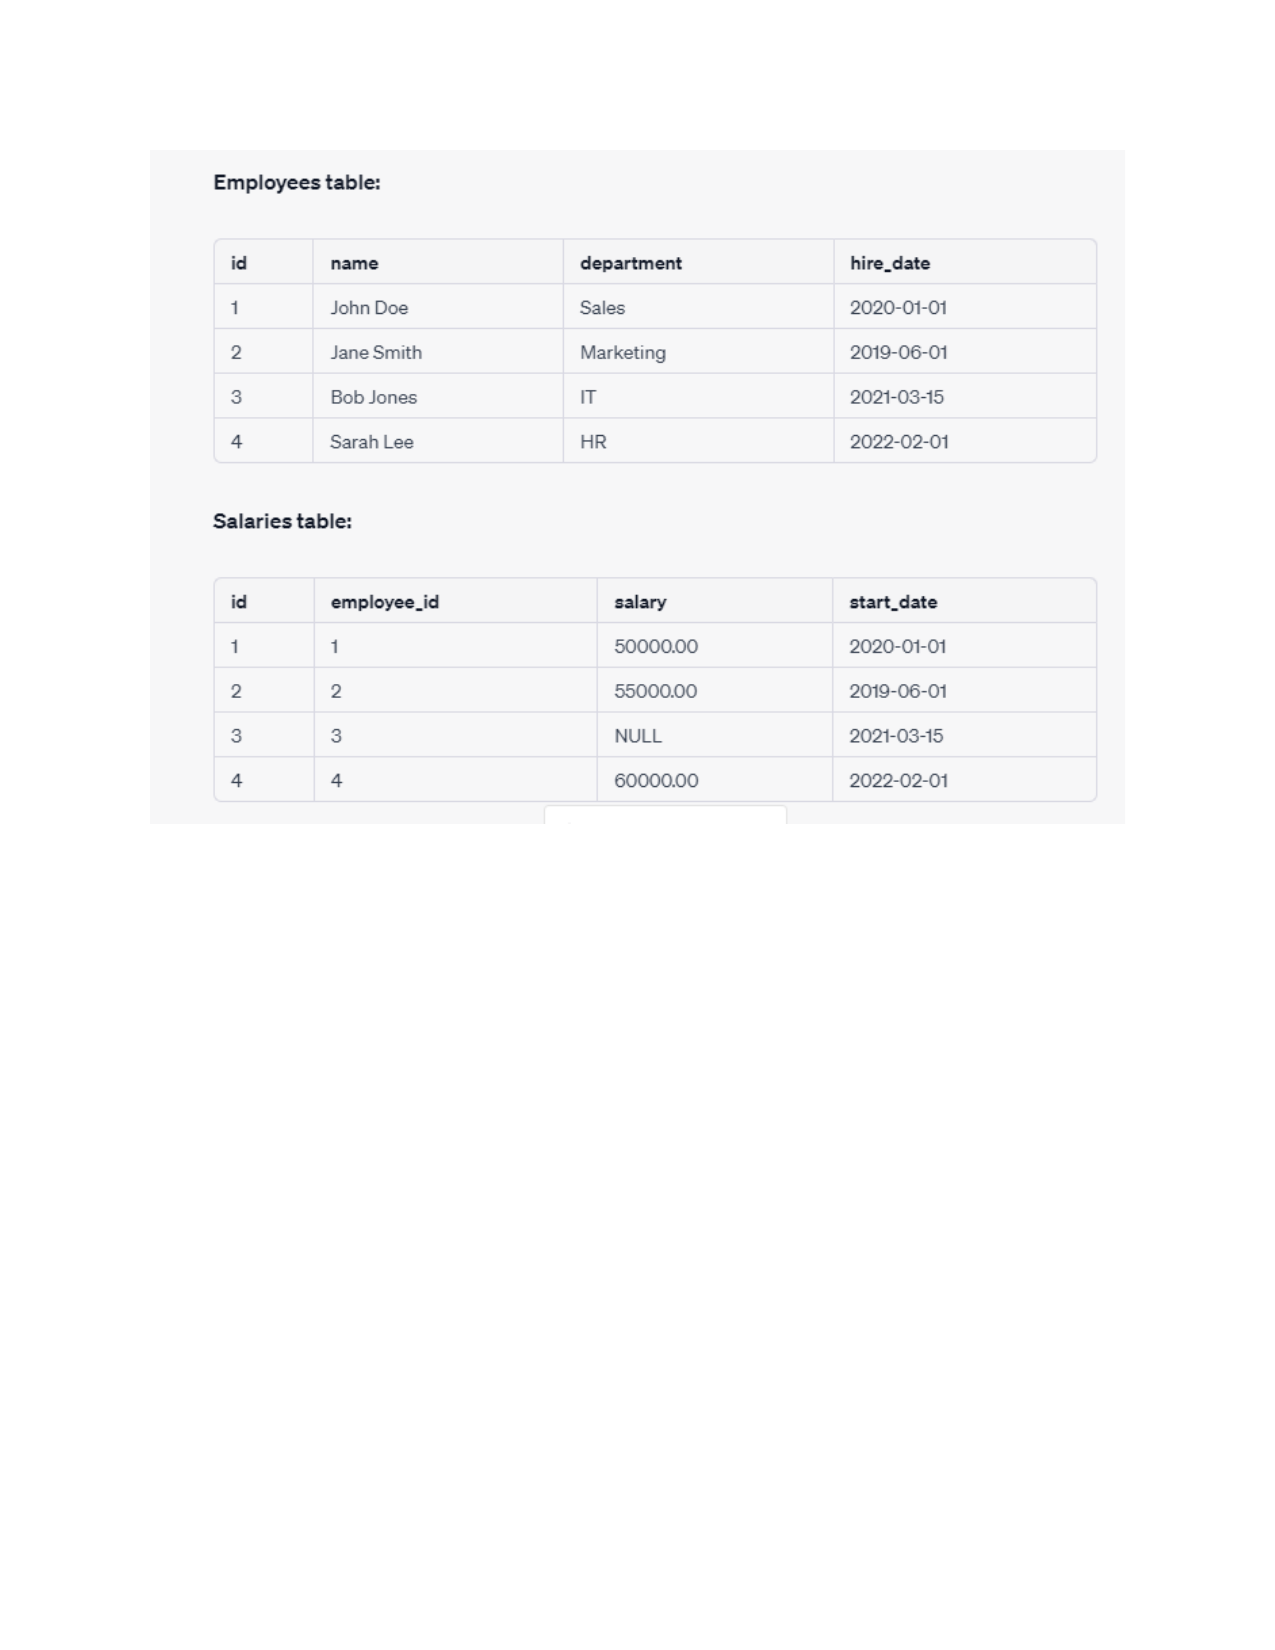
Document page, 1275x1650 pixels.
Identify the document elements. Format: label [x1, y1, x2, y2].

picture [150, 150, 1125, 824]
